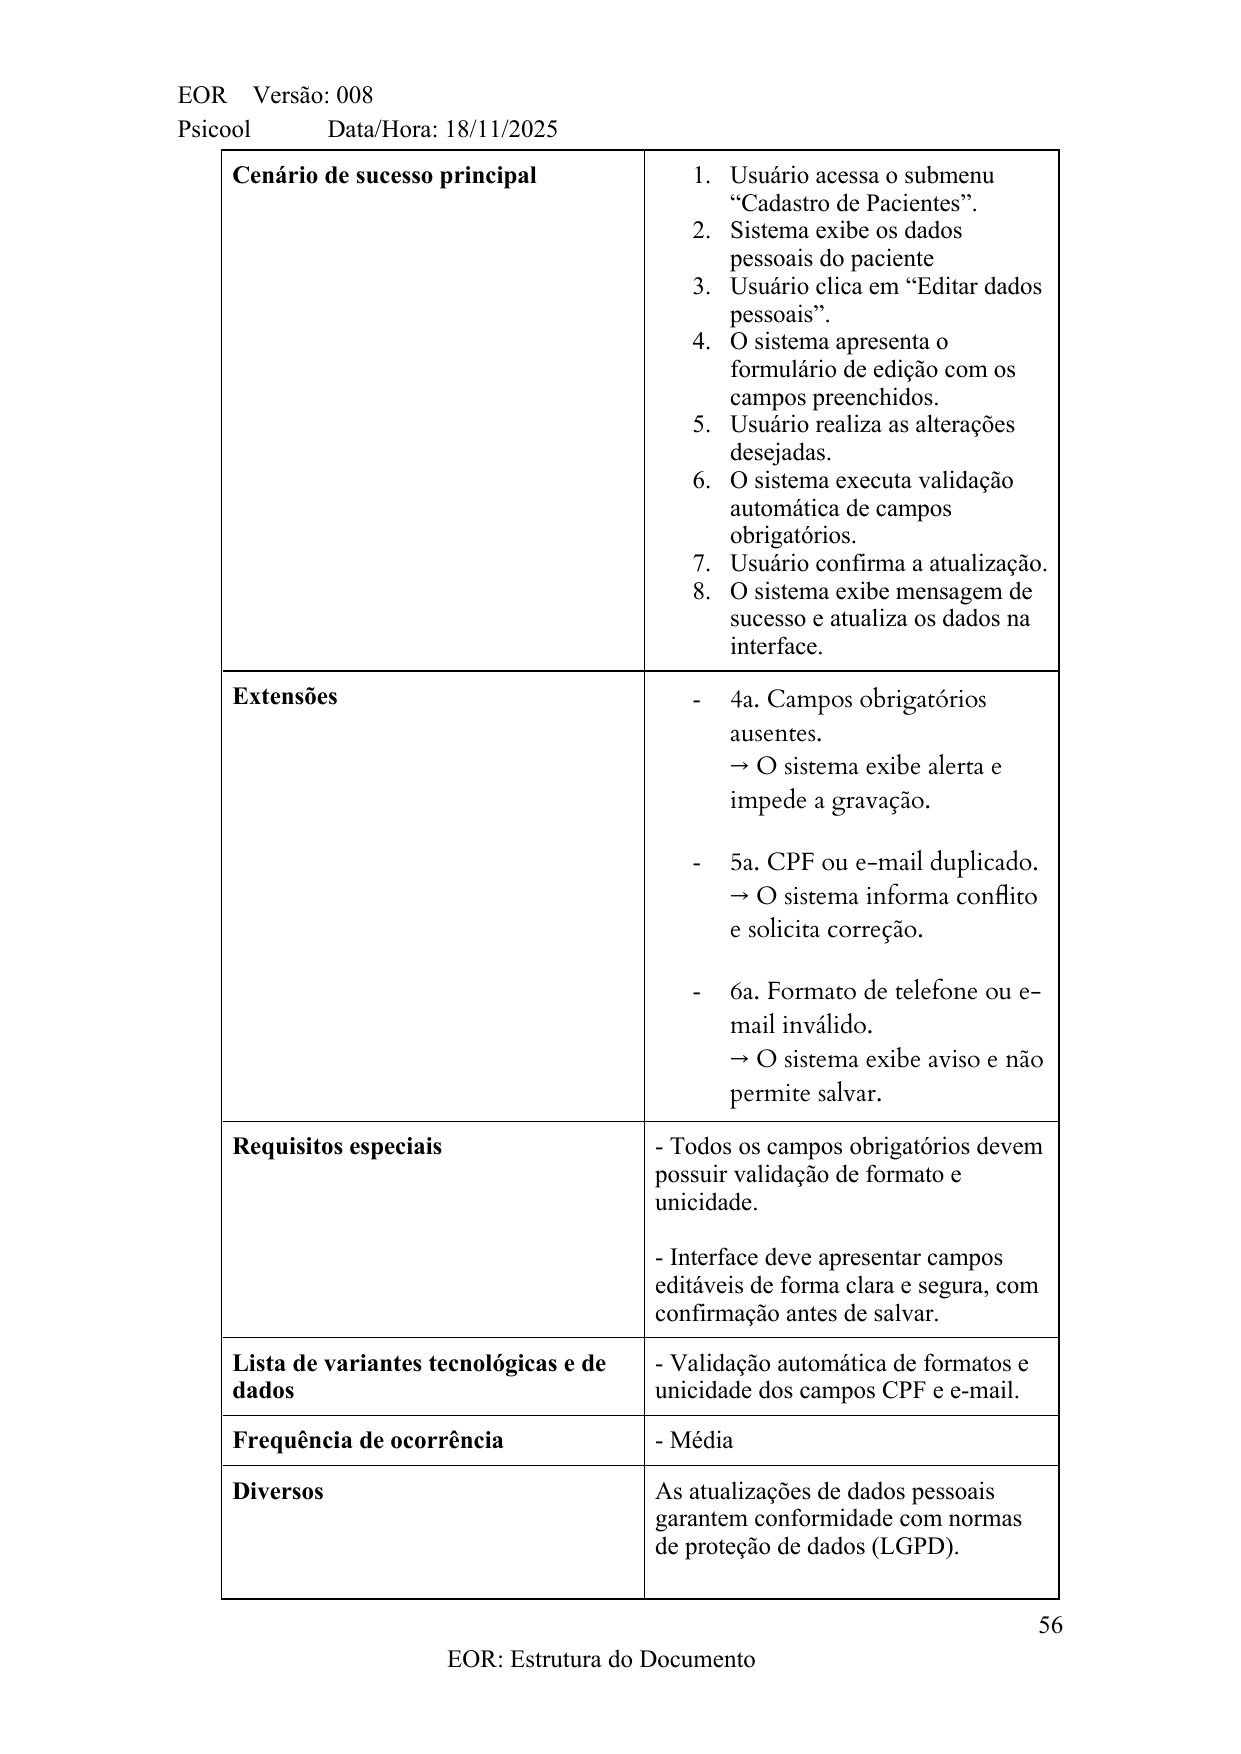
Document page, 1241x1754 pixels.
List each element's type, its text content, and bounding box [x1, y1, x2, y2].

table_cell - Média [645, 1416, 1058, 1465]
table_cell Frequência de ocorrência [222, 1416, 644, 1465]
table_cell Usuário acessa o submenu “Cadastro de Pacientes”. Sistema exibe os dados pessoais do paciente Usuário clica em “Editar dados pessoais”. O sistema apresenta o formulário de edição com os campos preenchidos. Usuário realiza as alterações desejadas. O sistema executa validação automática de campos obrigatórios. Usuário confirma a atualização. O sistema exibe mensagem de sucesso e atualiza os dados na interface. [645, 151, 1058, 670]
table_cell Cenário de sucesso principal [222, 151, 644, 670]
table_cell Requisitos especiais [222, 1122, 644, 1337]
table_cell - Validação automática de formatos e unicidade dos campos CPF e e-mail. [645, 1338, 1058, 1415]
table_cell - Todos os campos obrigatórios devem possuir validação de formato e unicidade. - Interface deve apresentar campos editáveis de forma clara e segura, com confirmação antes de salvar. [645, 1122, 1058, 1337]
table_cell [645, 1466, 1058, 1598]
table_cell Extensões [222, 671, 644, 1121]
table_cell 4a. Campos obrigatórios ausentes. → O sistema exibe alerta e impede a gravação. 5a. CPF ou e-mail duplicado. → O sistema informa conflito e solicita correção. 6a. Formato de telefone ou e-mail inválido. → O sistema exibe aviso e não permite salvar. [645, 672, 1058, 1121]
table_cell Diversos [222, 1466, 644, 1598]
table_cell Lista de variantes tecnológicas e de dados [222, 1338, 644, 1415]
